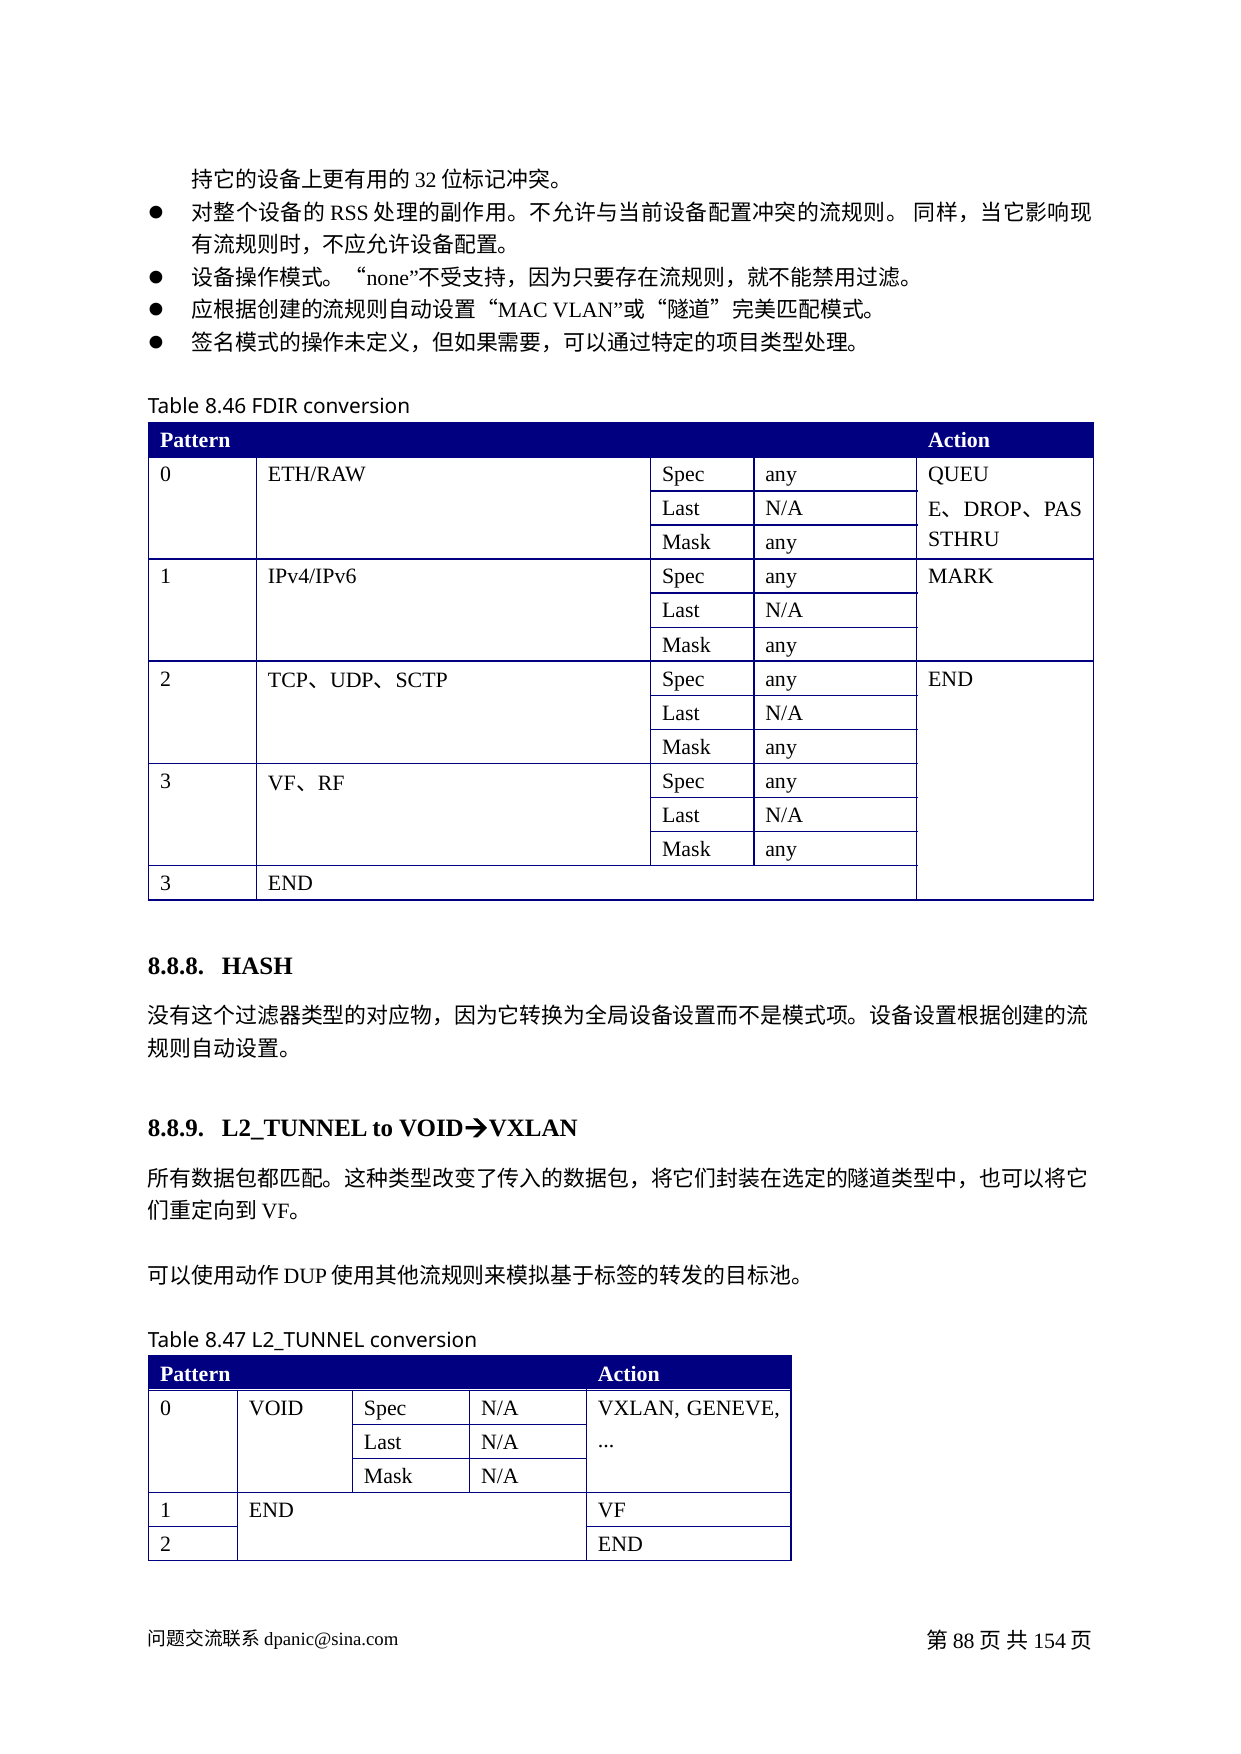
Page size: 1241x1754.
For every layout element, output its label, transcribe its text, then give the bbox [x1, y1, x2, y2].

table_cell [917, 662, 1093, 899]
list 对整个设备的RSS处理的副作用。不允许与当前设备配置冲突的流规则。 同样，当它影响现有流规则时，不应允许设备配置。 [148, 194, 1092, 259]
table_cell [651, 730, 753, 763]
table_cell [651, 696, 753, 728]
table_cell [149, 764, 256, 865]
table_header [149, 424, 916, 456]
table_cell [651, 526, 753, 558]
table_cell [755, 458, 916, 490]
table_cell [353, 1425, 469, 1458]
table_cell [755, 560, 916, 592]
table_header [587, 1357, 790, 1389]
text 可以使用动作DUP使用其他流规则来模拟基于标签的转发的目标池。 [148, 1258, 1092, 1290]
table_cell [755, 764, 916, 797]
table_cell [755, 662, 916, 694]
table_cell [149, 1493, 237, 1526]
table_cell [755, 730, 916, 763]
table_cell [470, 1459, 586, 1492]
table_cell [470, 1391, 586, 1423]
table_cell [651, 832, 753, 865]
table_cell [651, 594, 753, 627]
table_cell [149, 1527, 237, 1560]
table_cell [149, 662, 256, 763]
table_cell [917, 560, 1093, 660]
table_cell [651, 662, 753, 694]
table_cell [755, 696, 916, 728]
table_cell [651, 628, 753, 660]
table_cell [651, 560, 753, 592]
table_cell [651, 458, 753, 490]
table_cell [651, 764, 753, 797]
list 设备操作模式。“none”不受支持，因为只要存在流规则，就不能禁用过滤。 [148, 259, 1092, 292]
text 所有数据包都匹配。这种类型改变了传入的数据包，将它们封装在选定的隧道类型中，也可以将它们重定向到VF。 [148, 1160, 1092, 1225]
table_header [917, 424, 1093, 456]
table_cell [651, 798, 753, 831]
subtitle HASH [148, 949, 1092, 982]
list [148, 162, 1092, 194]
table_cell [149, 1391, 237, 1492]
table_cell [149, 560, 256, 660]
list 应根据创建的流规则自动设置“MAC VLAN”或“隧道”完美匹配模式。 [148, 292, 1092, 324]
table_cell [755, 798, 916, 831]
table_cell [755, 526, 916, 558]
text 没有这个过滤器类型的对应物，因为它转换为全局设备设置而不是模式项。设备设置根据创建的流规则自动设置。 [148, 998, 1092, 1063]
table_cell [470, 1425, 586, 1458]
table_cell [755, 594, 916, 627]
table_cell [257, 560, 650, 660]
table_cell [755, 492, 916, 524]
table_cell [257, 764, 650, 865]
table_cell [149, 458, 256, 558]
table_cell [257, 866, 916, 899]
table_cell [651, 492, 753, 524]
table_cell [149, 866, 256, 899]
subtitle L2_TUNNEL to VOIDVXLAN [148, 1112, 1092, 1144]
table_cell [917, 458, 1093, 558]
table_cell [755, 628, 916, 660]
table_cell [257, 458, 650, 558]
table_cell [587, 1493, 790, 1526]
list 签名模式的操作未定义，但如果需要，可以通过特定的项目类型处理。 [148, 324, 1092, 357]
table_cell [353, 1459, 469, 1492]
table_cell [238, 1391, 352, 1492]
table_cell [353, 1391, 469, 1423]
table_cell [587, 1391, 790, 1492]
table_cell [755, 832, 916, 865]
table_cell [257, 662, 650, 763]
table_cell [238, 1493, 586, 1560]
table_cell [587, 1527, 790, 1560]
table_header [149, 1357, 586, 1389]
